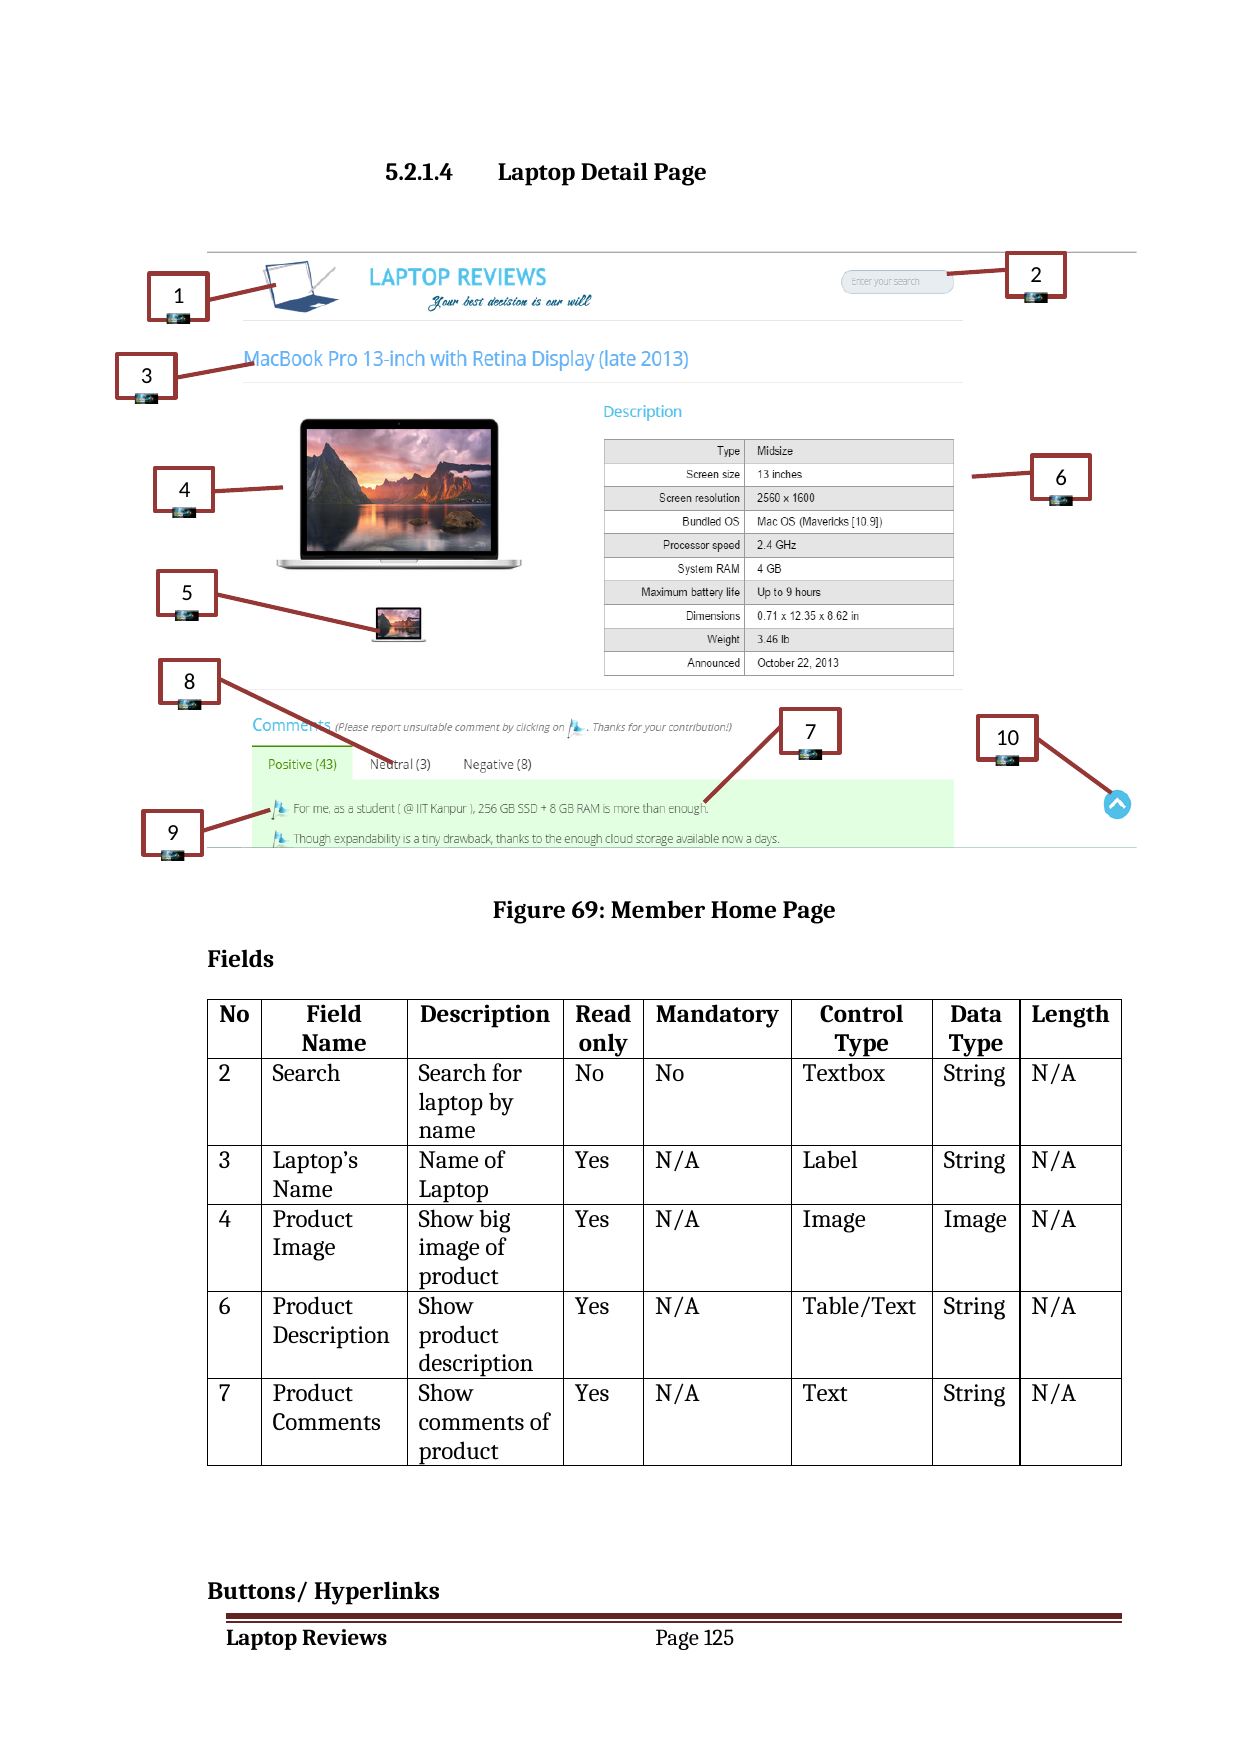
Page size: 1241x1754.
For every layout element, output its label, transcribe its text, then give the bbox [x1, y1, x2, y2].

picture [161, 850, 185, 861]
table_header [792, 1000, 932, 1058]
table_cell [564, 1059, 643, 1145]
picture [207, 251, 1137, 848]
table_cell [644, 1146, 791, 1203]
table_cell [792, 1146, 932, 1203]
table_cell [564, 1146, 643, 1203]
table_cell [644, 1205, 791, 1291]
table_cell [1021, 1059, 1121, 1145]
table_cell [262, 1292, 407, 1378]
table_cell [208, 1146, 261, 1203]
text Buttons/ Hyperlinks [207, 1577, 1122, 1605]
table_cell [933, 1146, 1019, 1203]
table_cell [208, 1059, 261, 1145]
text Figure 69: Member Home Page [207, 896, 1122, 924]
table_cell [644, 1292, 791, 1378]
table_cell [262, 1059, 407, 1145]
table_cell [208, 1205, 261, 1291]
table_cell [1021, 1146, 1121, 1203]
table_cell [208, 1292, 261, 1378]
subtitle Laptop Detail Page [385, 157, 1122, 186]
picture [175, 610, 199, 621]
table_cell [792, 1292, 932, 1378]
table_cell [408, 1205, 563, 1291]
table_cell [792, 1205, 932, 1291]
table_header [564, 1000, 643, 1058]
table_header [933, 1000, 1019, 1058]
picture [166, 313, 191, 324]
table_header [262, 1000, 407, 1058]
picture [177, 699, 202, 710]
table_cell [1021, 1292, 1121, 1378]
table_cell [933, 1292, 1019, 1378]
text Fields [207, 945, 1122, 974]
picture [134, 393, 159, 404]
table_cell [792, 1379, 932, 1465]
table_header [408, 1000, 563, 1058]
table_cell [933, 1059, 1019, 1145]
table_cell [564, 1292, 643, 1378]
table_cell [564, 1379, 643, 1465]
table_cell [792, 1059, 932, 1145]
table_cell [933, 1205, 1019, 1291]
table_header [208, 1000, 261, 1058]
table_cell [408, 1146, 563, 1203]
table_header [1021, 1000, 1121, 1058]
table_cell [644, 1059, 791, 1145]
picture [172, 507, 197, 518]
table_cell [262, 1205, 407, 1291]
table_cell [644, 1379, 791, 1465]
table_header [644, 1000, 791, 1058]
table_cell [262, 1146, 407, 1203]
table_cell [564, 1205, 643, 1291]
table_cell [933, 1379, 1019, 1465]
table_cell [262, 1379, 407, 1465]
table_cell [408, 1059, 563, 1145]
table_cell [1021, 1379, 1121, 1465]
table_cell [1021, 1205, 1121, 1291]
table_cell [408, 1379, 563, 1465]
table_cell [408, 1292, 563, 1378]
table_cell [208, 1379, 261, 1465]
